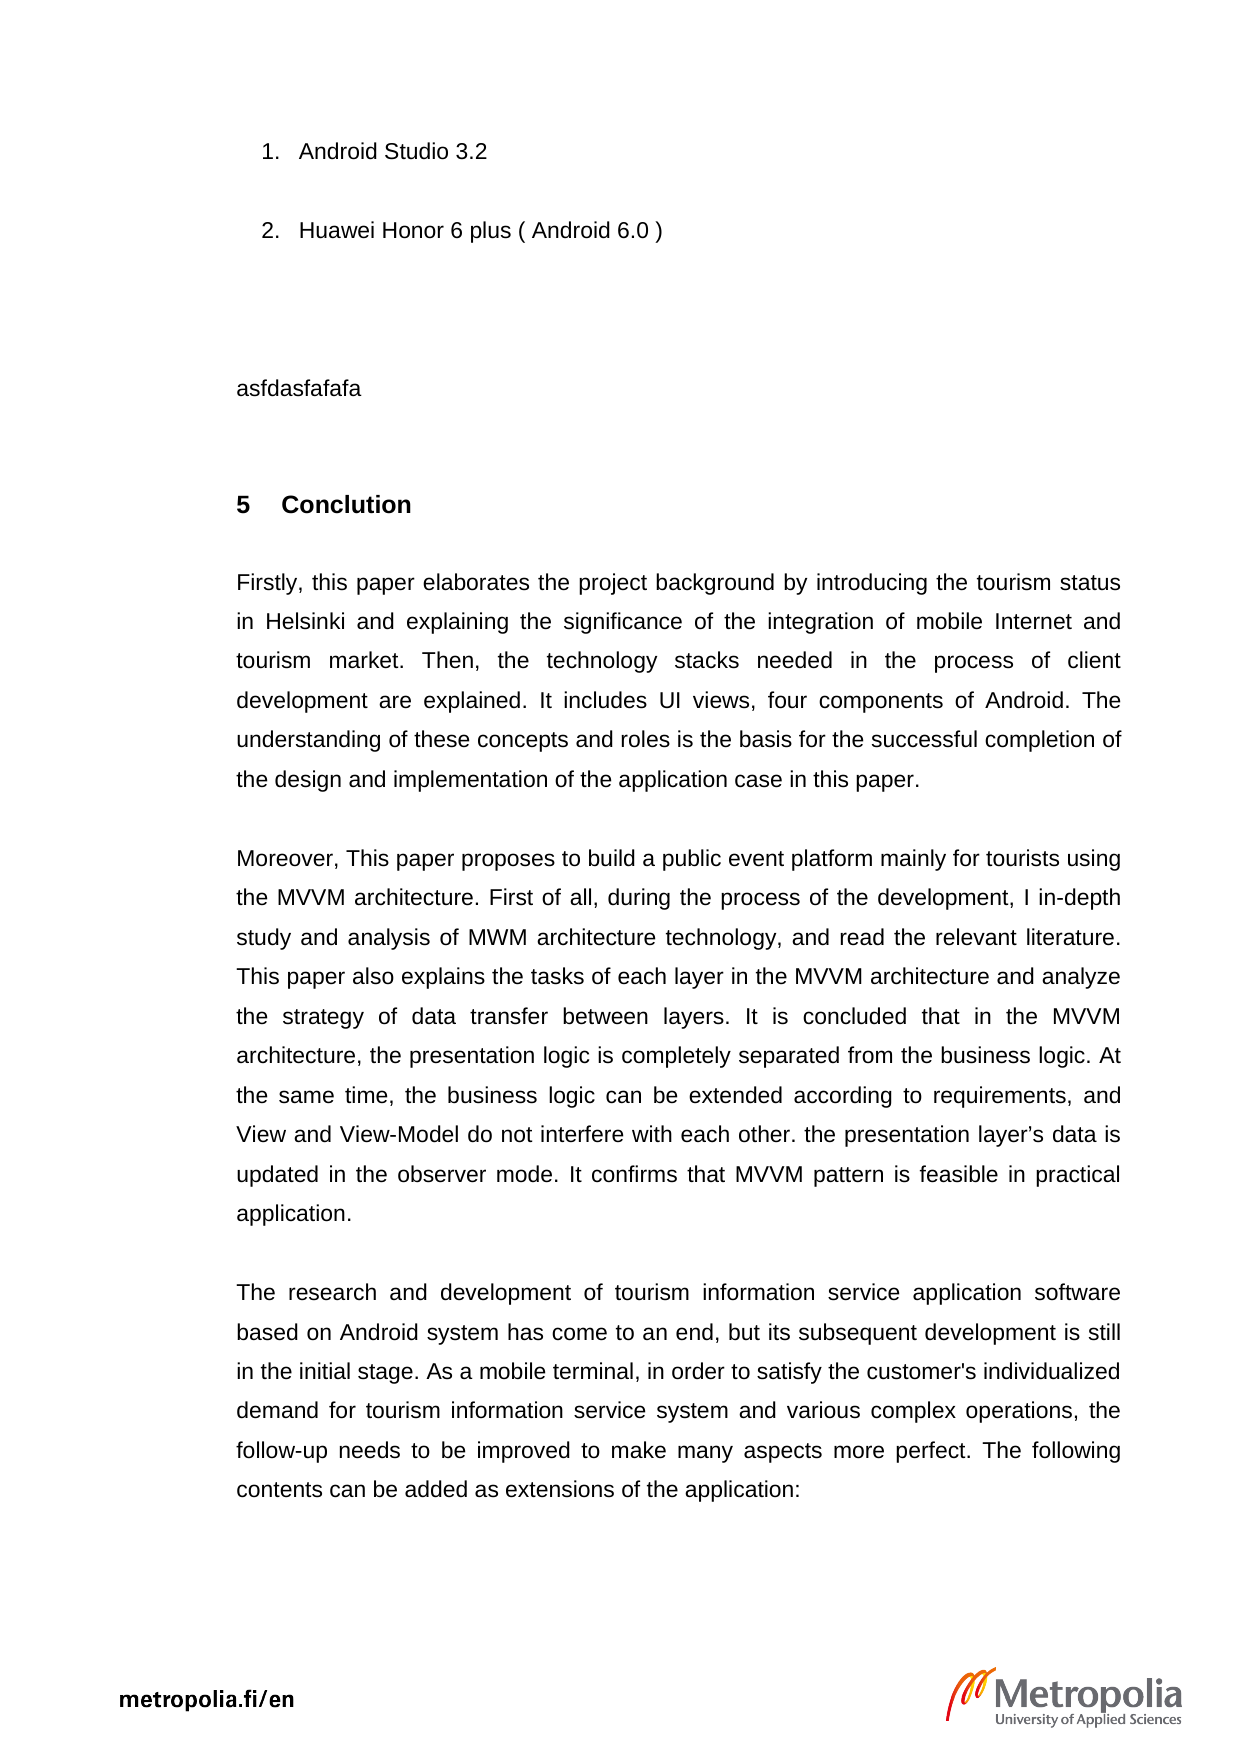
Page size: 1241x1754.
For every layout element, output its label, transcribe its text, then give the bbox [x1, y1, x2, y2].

text Firstly, this paper elaborates the project background by introducing the tourism status in Helsinki and explaining the significance of the integration of mobile Internet and tourism market. Then, the technology stacks needed in the process of client development are explained. It includes UI views, four components of Android. The understanding of these concepts and roles is the basis for the successful completion of the design and implementation of the application case in this paper. [236, 568, 1122, 792]
list Android Studio 3.2 [261, 138, 1122, 164]
text Moreover, This paper proposes to build a public event platform mainly for tourists using the MVVM architecture. First of all, during the process of the development, I in-depth study and analysis of MWM architecture technology, and read the relevant literature. This paper also explains the tasks of each layer in the MVVM architecture and analyze the strategy of data transfer between layers. It is concluded that in the MVVM architecture, the presentation logic is completely separated from the business logic. At the same time, the business logic can be extended according to requirements, and View and View-Model do not interfere with each other. the presentation layer’s data is updated in the observer mode. It confirms that MVVM pattern is feasible in practical application. [236, 845, 1122, 1226]
list Huawei Honor 6 plus ( Android 6.0 ) [261, 217, 1122, 243]
picture [106, 1642, 1187, 1734]
subtitle Conclution [236, 490, 1122, 518]
text asfdasfafafa [236, 375, 1122, 402]
text The research and development of tourism information service application software based on Android system has come to an end, but its subsequent development is still in the initial stage. As a mobile terminal, in order to satisfy the customer's individualized demand for tourism information service system and various complex operations, the follow-up needs to be improved to make many aspects more perfect. The following contents can be added as extensions of the application: [236, 1279, 1122, 1503]
